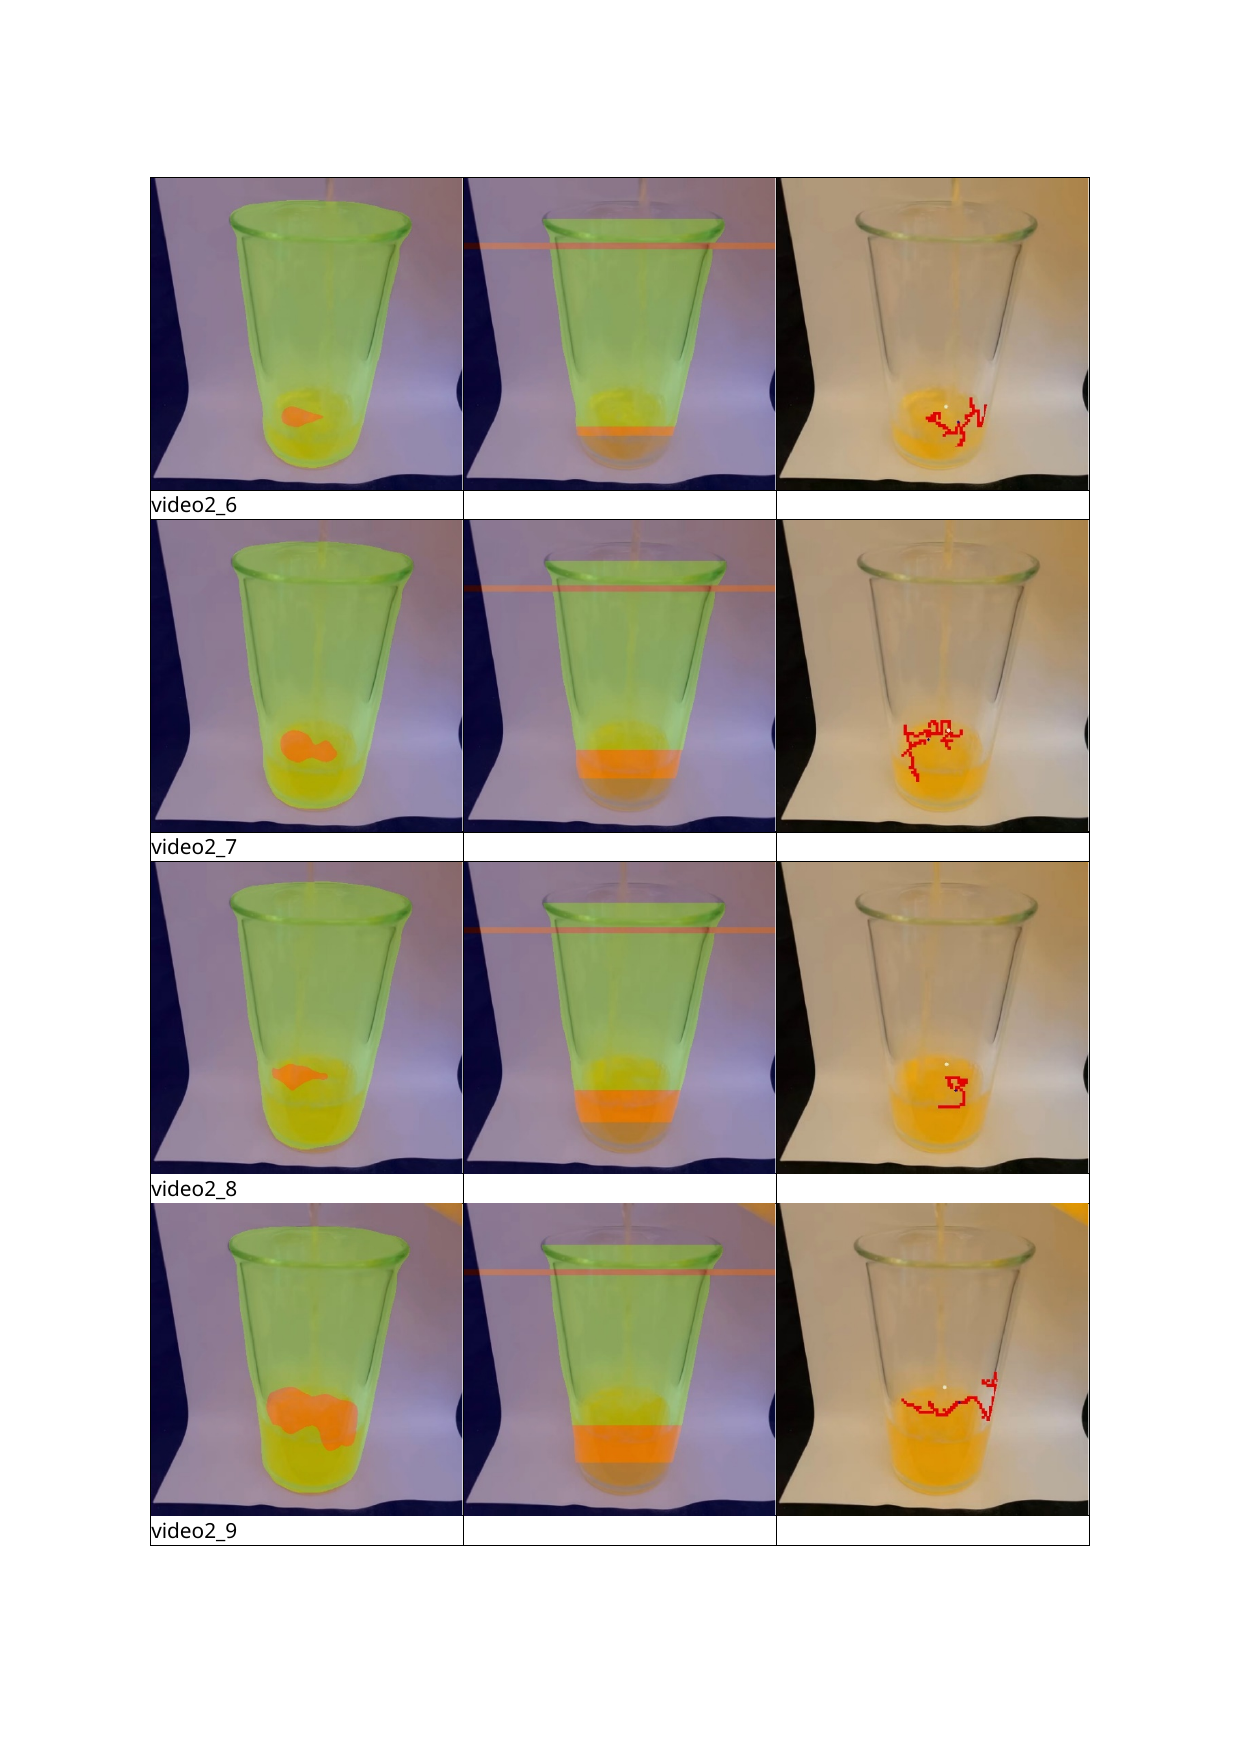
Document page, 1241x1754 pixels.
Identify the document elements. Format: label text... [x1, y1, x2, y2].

table_cell [464, 491, 776, 519]
table_cell [464, 1516, 776, 1545]
picture [151, 862, 463, 1174]
picture [777, 1203, 1089, 1516]
picture [151, 178, 463, 490]
picture [464, 178, 776, 490]
table_cell [777, 491, 1089, 519]
picture [151, 520, 463, 832]
picture [777, 178, 1089, 490]
picture [464, 862, 776, 1174]
table_cell [464, 833, 776, 861]
table_cell [777, 1516, 1089, 1545]
table_cell [777, 833, 1089, 861]
picture [777, 520, 1089, 832]
picture [777, 862, 1089, 1174]
picture [464, 1203, 776, 1516]
table_cell [464, 1174, 776, 1203]
picture [464, 520, 776, 832]
table_cell video2_9 [151, 1516, 463, 1545]
table_cell [777, 1174, 1089, 1203]
table_cell video2_7 [151, 833, 463, 861]
table_cell video2_8 [151, 1174, 463, 1203]
table_cell video2_6 [151, 491, 463, 519]
picture [151, 1203, 463, 1516]
